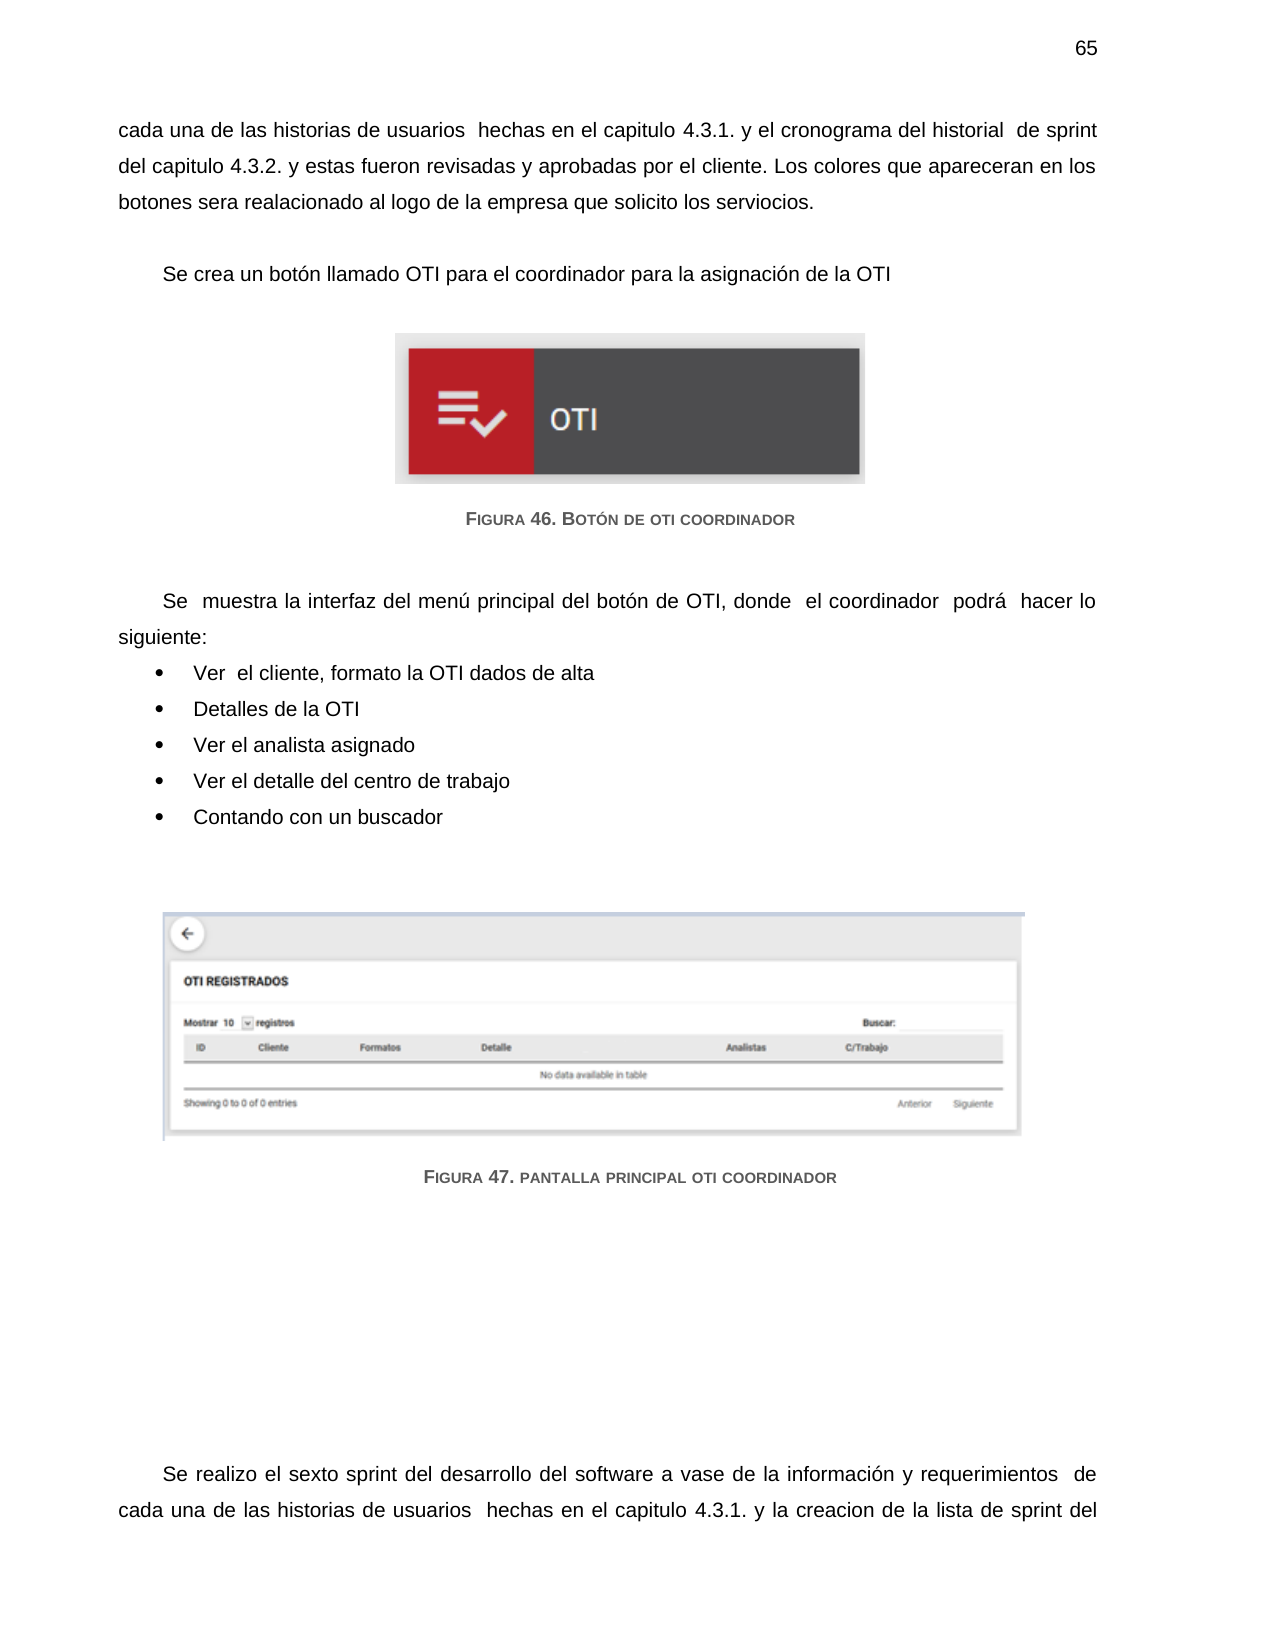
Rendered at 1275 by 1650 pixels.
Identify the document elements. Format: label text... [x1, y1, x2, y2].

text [118, 118, 1098, 154]
list Contando con un buscador [156, 805, 1098, 829]
list Ver el detalle del centro de trabajo [156, 769, 1098, 793]
list Ver el analista asignado [156, 733, 1098, 757]
text Se crea un botón llamado OTI para el coordinador para la asignación de la OTI [118, 262, 1098, 286]
list Ver el cliente, formato la OTI dados de alta [156, 661, 1098, 685]
list Detalles de la OTI [156, 697, 1098, 721]
picture [395, 333, 866, 484]
text Figura 46. Botón de oti coordinador [118, 508, 1098, 530]
text Se muestra la interfaz del menú principal del botón de OTI, donde el coordinador podrá hacer lo siguiente: [118, 589, 1098, 649]
picture [162, 912, 1025, 1141]
text Figura 47. pantalla principal oti coordinador [118, 1166, 1098, 1187]
